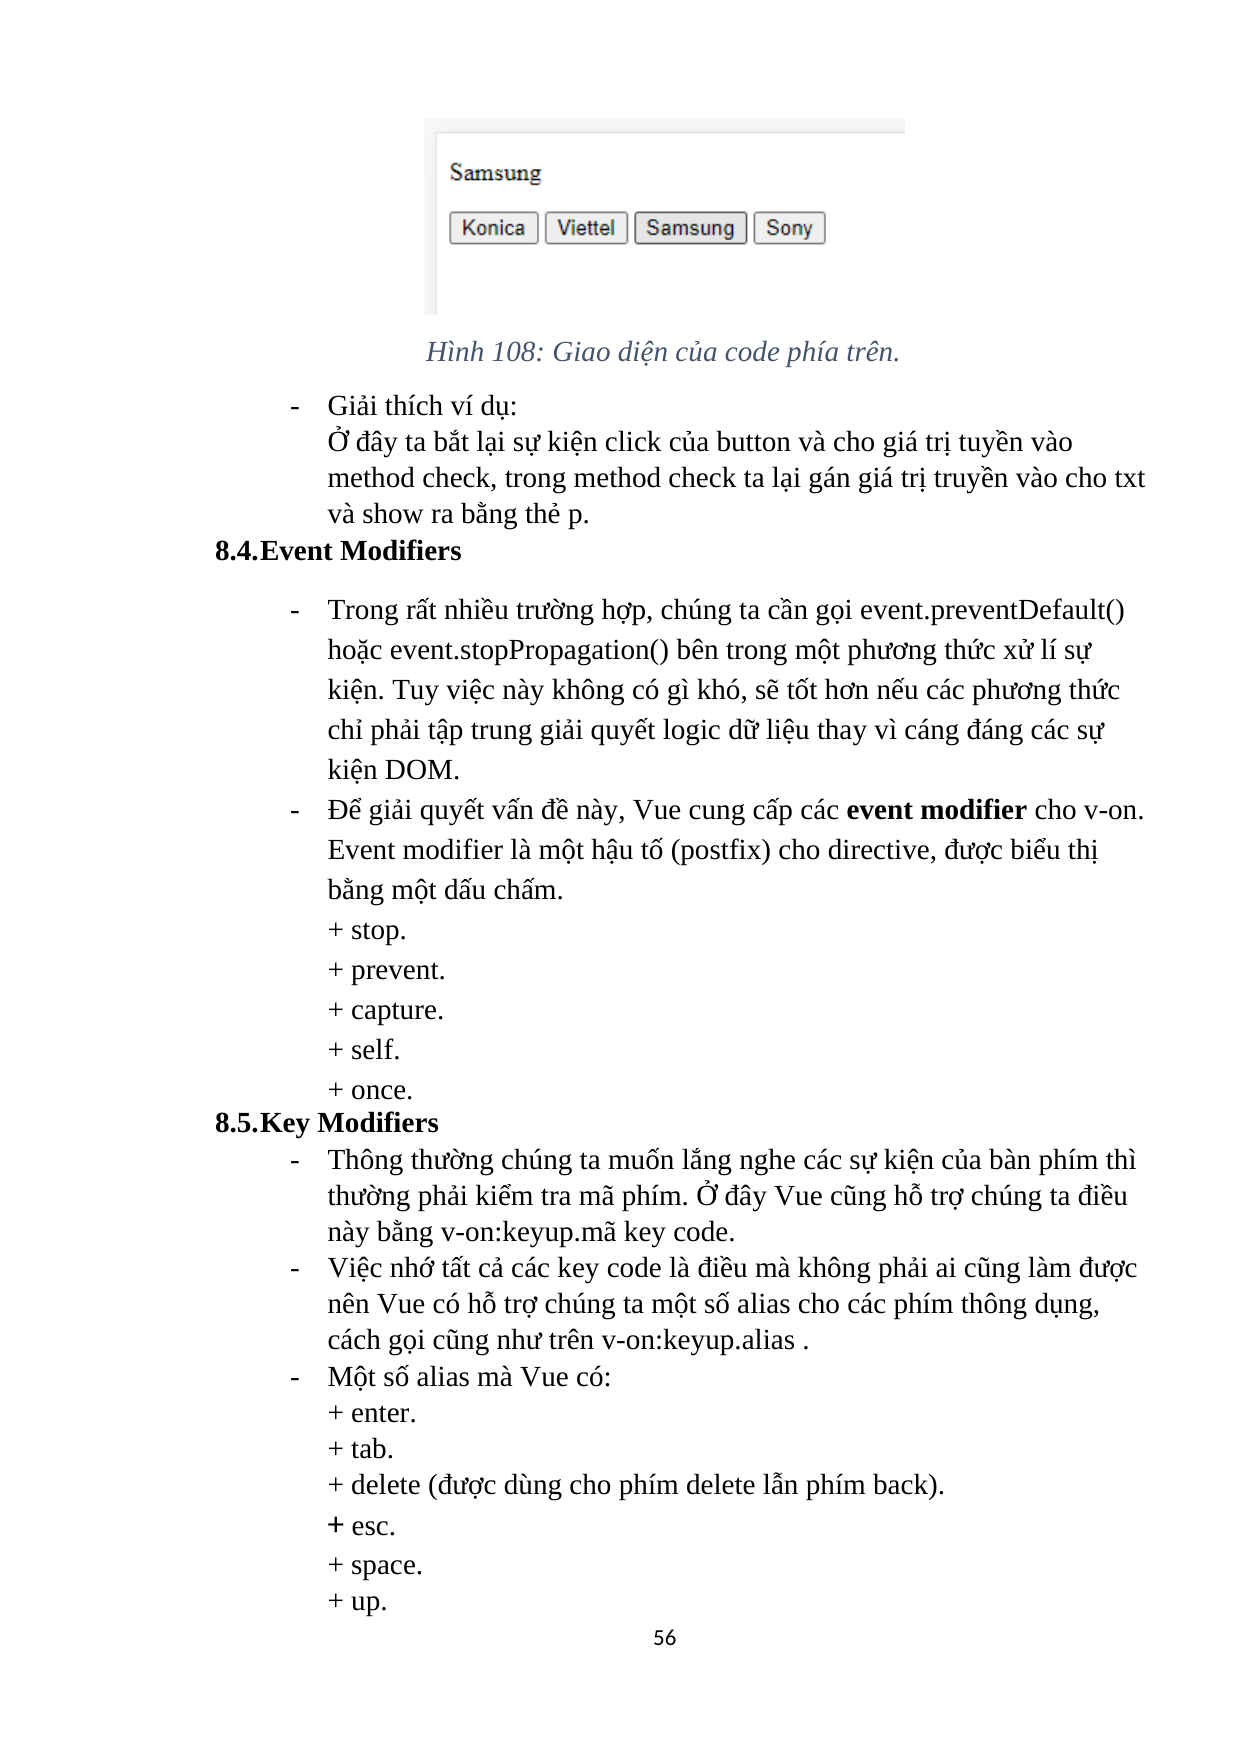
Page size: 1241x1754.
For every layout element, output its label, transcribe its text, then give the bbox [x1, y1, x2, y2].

list Event Modifiers [215, 533, 1152, 566]
list + space. [327, 1547, 1152, 1581]
text + stop. [327, 906, 1152, 946]
list + up. [327, 1583, 1152, 1617]
list + enter. [327, 1395, 1152, 1428]
list Việc nhớ tất cả các key code là điều mà không phải ai cũng làm được nên Vue có hỗ trợ chúng ta một số alias cho các phím thông dụng, cách gọi cũng như trên v-on:keyup.alias . [290, 1250, 1152, 1356]
list + tab. [327, 1431, 1152, 1464]
text Hình 108: Giao diện của code phía trên. [177, 334, 1152, 367]
list Key Modifiers [215, 1106, 1152, 1139]
list Để giải quyết vấn đề này, Vue cung cấp các event modifier cho v-on. Event modifier là một hậu tố (postfix) cho directive, được biểu thị bằng một dấu chấm. [290, 786, 1152, 906]
text + once. [327, 1066, 1152, 1106]
text + capture. [327, 986, 1152, 1026]
list + delete (được dùng cho phím delete lẫn phím back). [327, 1467, 1152, 1501]
picture [423, 118, 905, 315]
list Giải thích ví dụ: [290, 388, 1152, 422]
list Trong rất nhiều trường hợp, chúng ta cần gọi event.preventDefault() hoặc event.stopPropagation() bên trong một phương thức xử lí sự kiện. Tuy việc này không có gì khó, sẽ tốt hơn nếu các phương thức chỉ phải tập trung giải quyết logic dữ liệu thay vì cáng đáng các sự kiện DOM. [290, 586, 1152, 786]
list + esc. [327, 1503, 1152, 1544]
list Ở đây ta bắt lại sự kiện click của button và cho giá trị tuyền vào method check, trong method check ta lại gán giá trị truyền vào cho txt và show ra bằng thẻ p. [327, 424, 1152, 530]
list Thông thường chúng ta muốn lắng nghe các sự kiện của bàn phím thì thường phải kiểm tra mã phím. Ở đây Vue cũng hỗ trợ chúng ta điều này bằng v-on:keyup.mã key code. [290, 1142, 1152, 1248]
text + self. [327, 1026, 1152, 1066]
text + prevent. [327, 946, 1152, 986]
list Một số alias mà Vue có: [290, 1359, 1152, 1392]
